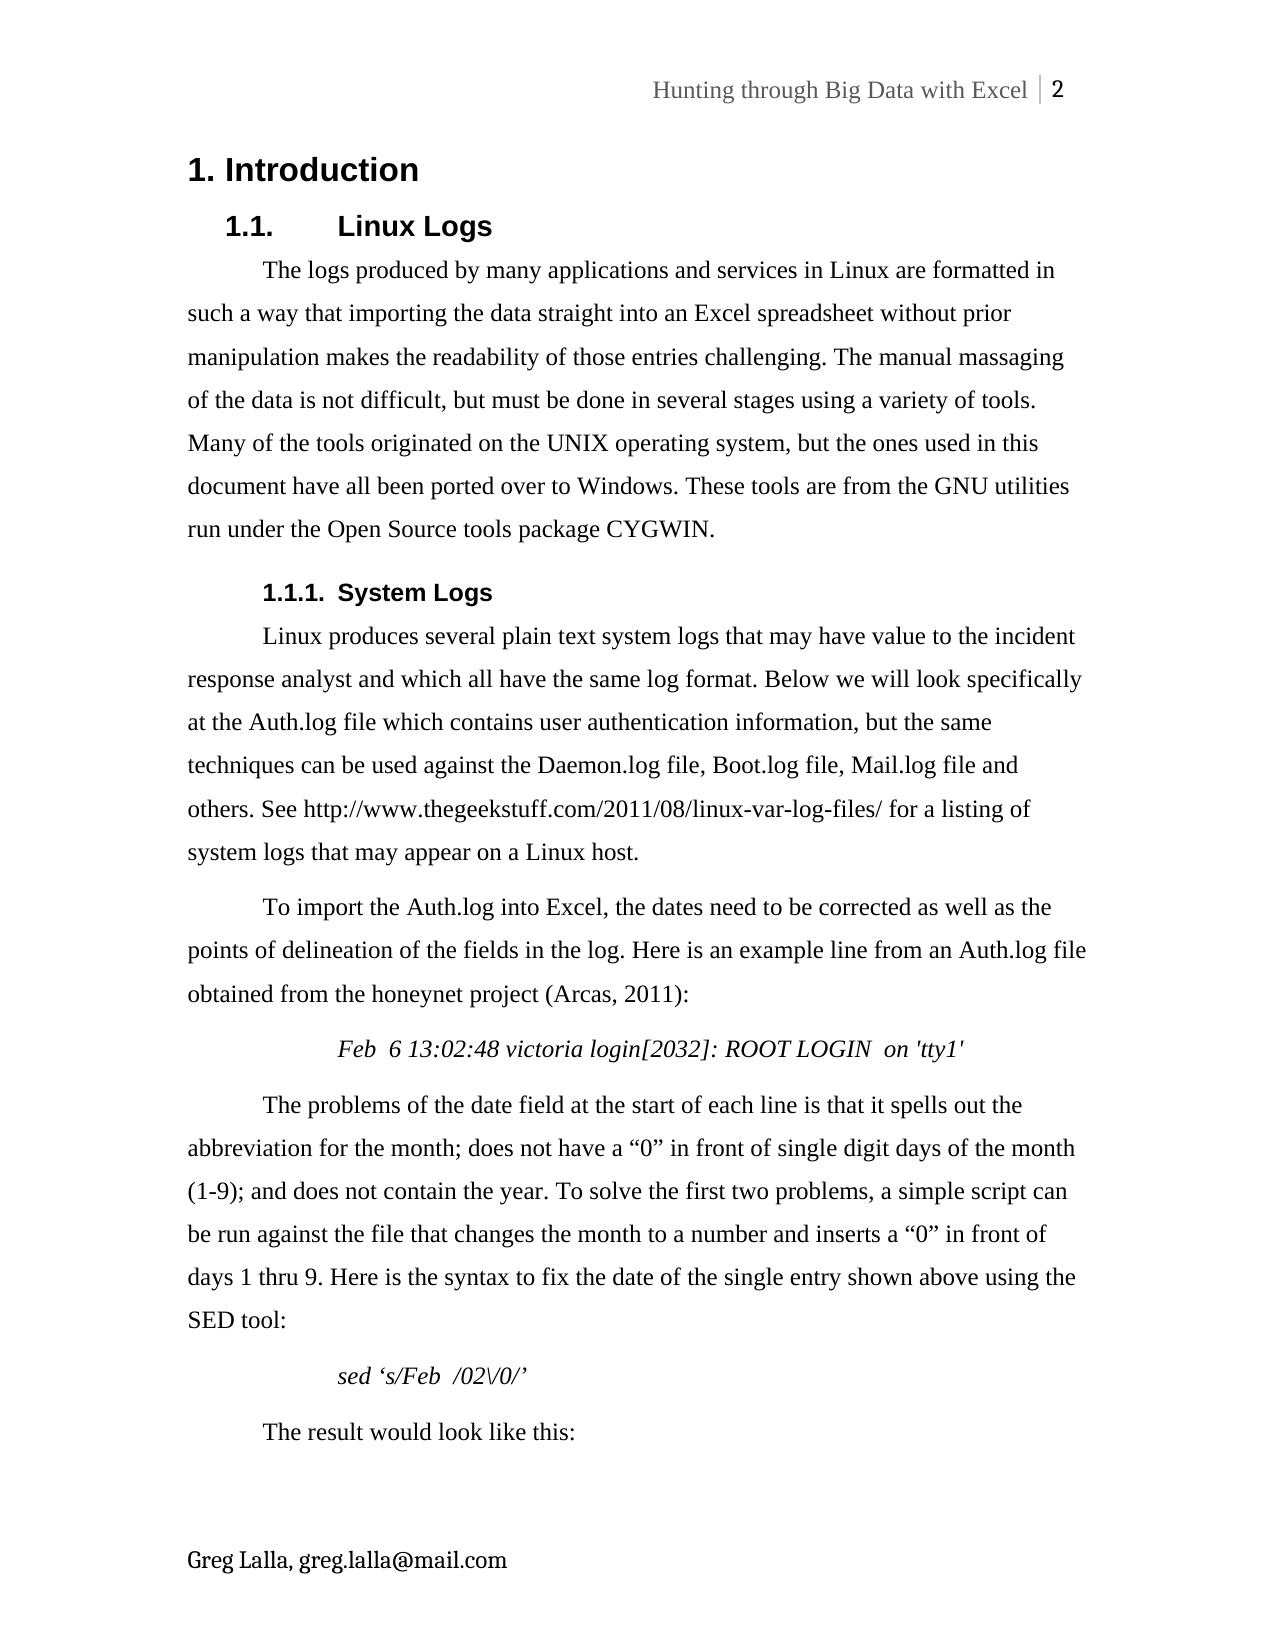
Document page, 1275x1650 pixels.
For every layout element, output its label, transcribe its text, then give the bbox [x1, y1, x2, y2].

text Feb 6 13:02:48 victoria login[2032]: ROOT LOGIN on 'tty1' [262, 1034, 1087, 1063]
subtitle Introduction [187, 150, 1087, 188]
text The problems of the date field at the start of each line is that it spells out the abbreviation for the month; does not have a “0” in front of single digit days of the month (1-9); and does not contain the year. To solve the first two problems, a simple script can be run against the file that changes the month to a number and inserts a “0” in front of days 1 thru 9. Here is the syntax to fix the date of the single entry shown above using the SED tool: [187, 1090, 1087, 1334]
text Linux produces several plain text system logs that may have value to the incident response analyst and which all have the same log format. Below we will look specifically at the Auth.log file which contains user authentication information, but the same techniques can be used against the Daemon.log file, Boot.log file, Mail.log file and others. See http://www.thegeekstuff.com/2011/08/linux-var-log-files/ for a listing of system logs that may appear on a Linux host. [187, 621, 1087, 866]
text The result would look like this: [187, 1417, 1087, 1446]
text To import the Auth.log into Excel, the dates need to be corrected as well as the points of delineation of the fields in the log. Here is an example line from an Auth.log file obtained from the honeynet project (Arcas, 2011): [187, 892, 1087, 1007]
subtitle Linux Logs [225, 209, 1087, 243]
text sed ‘s/Feb /02\/0/’ [262, 1361, 1087, 1390]
subtitle System Logs [262, 578, 1087, 607]
text The logs produced by many applications and services in Linux are formatted in such a way that importing the data straight into an Excel spreadsheet without prior manipulation makes the readability of those entries challenging. The manual massaging of the data is not difficult, but must be done in several stages using a variety of tools. Many of the tools originated on the UNIX operating system, but the ones used in this document have all been ported over to Windows. These tools are from the GNU utilities run under the Open Source tools package CYGWIN. [187, 255, 1087, 543]
